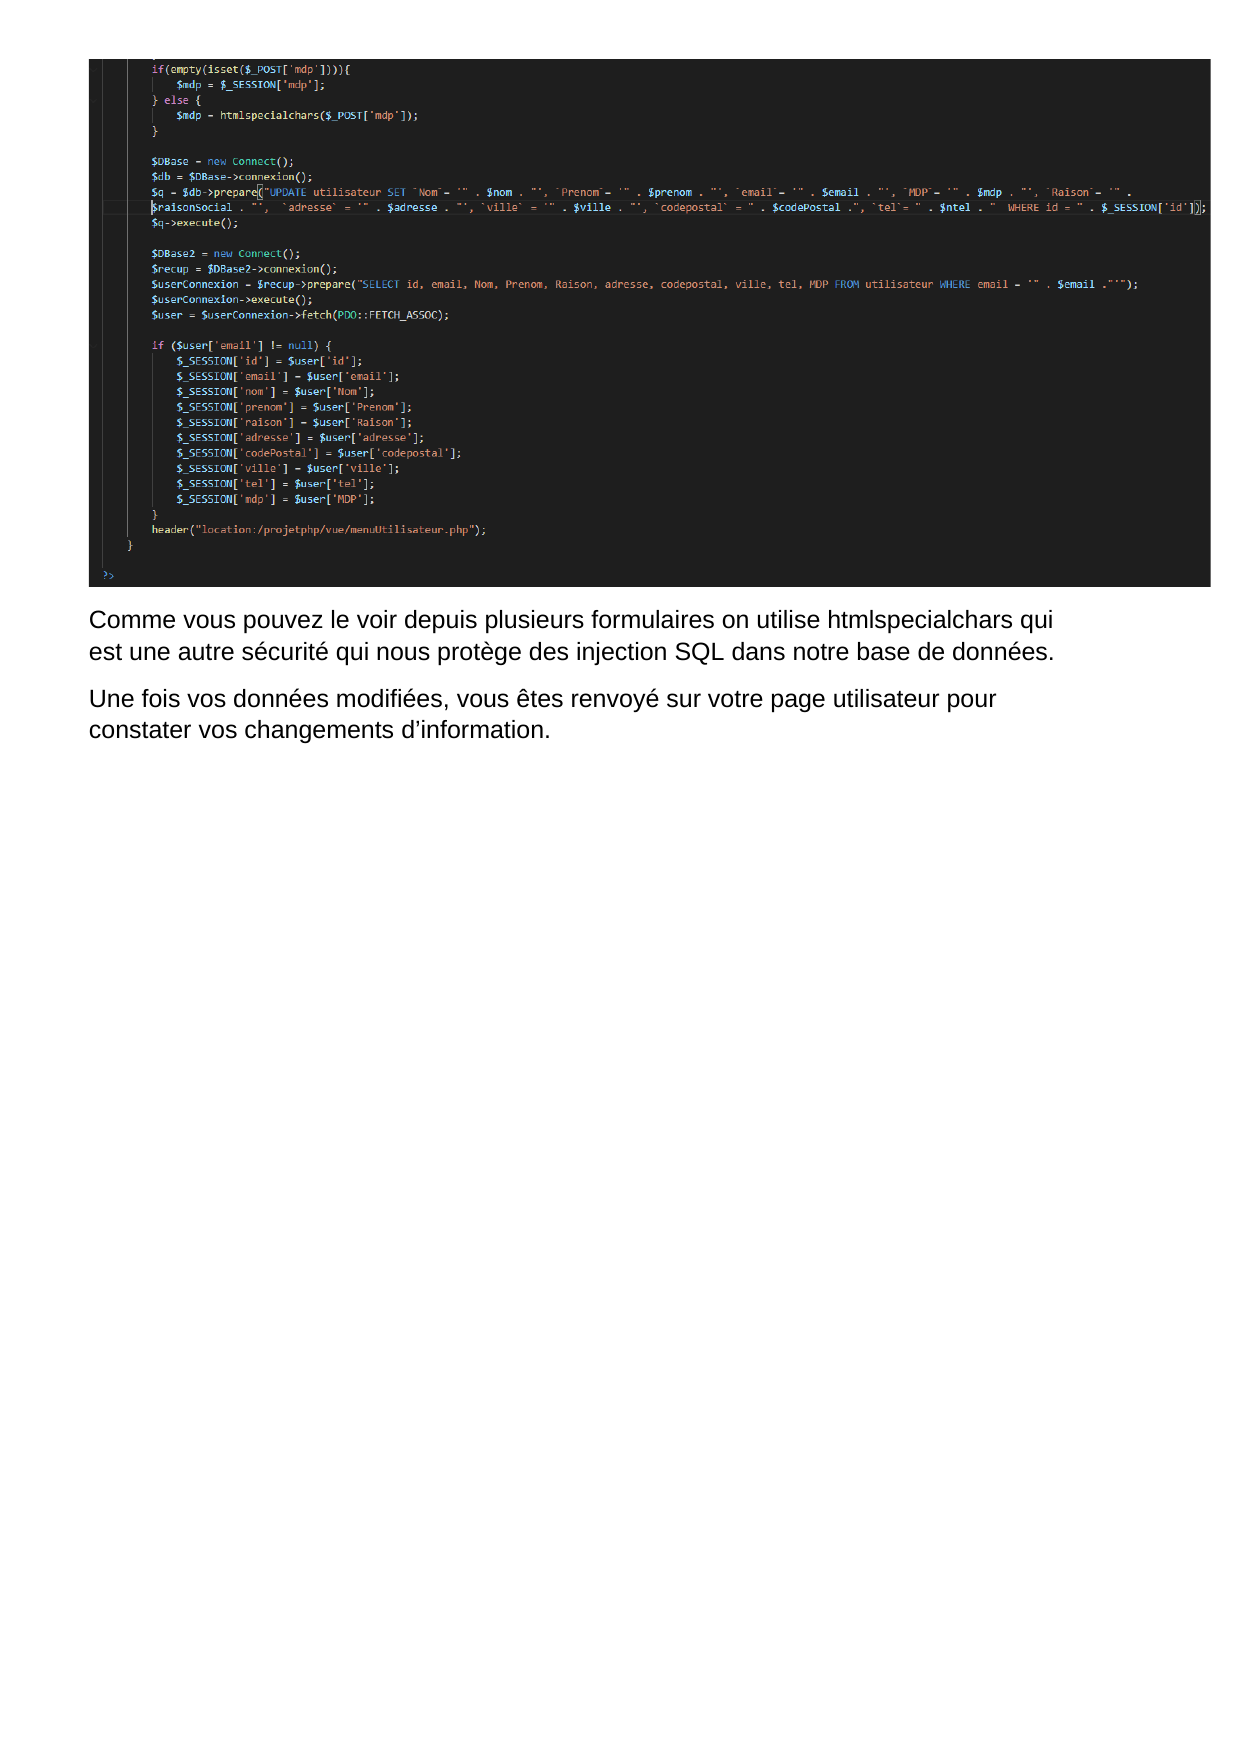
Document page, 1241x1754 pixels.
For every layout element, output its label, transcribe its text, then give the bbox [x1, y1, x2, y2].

text Une fois vos données modifiées, vous êtes renvoyé sur votre page utilisateur pour constater vos changements d’information. [89, 684, 1092, 744]
text Comme vous pouvez le voir depuis plusieurs formulaires on utilise htmlspecialchars qui est une autre sécurité qui nous protège des injection SQL dans notre base de données. [89, 606, 1092, 665]
picture [88, 59, 1211, 587]
